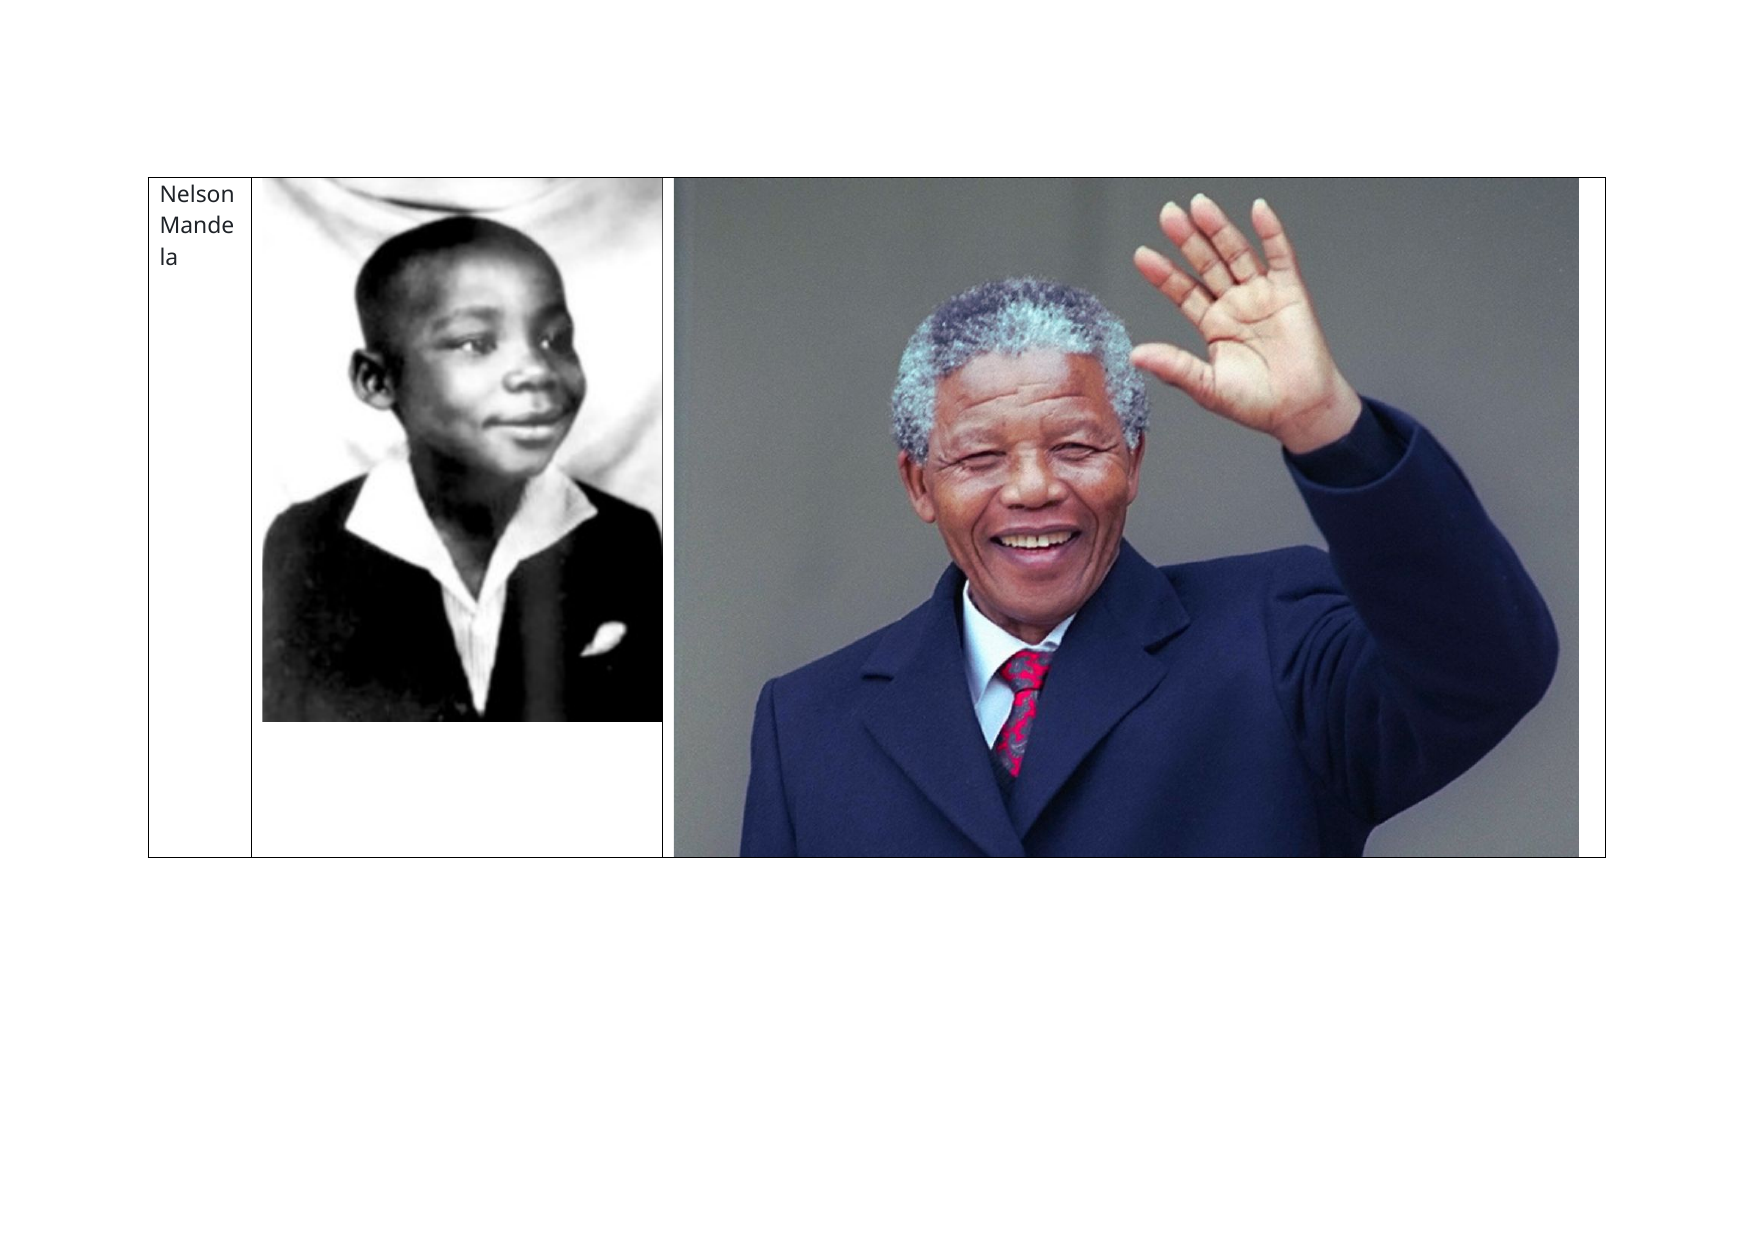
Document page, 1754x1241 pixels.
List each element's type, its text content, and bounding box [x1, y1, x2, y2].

table_cell Nelson Mandela [149, 178, 251, 857]
table_cell [252, 178, 662, 857]
picture [262, 178, 663, 722]
picture [673, 178, 1579, 857]
table_cell [663, 178, 673, 857]
table_cell [1579, 178, 1605, 857]
